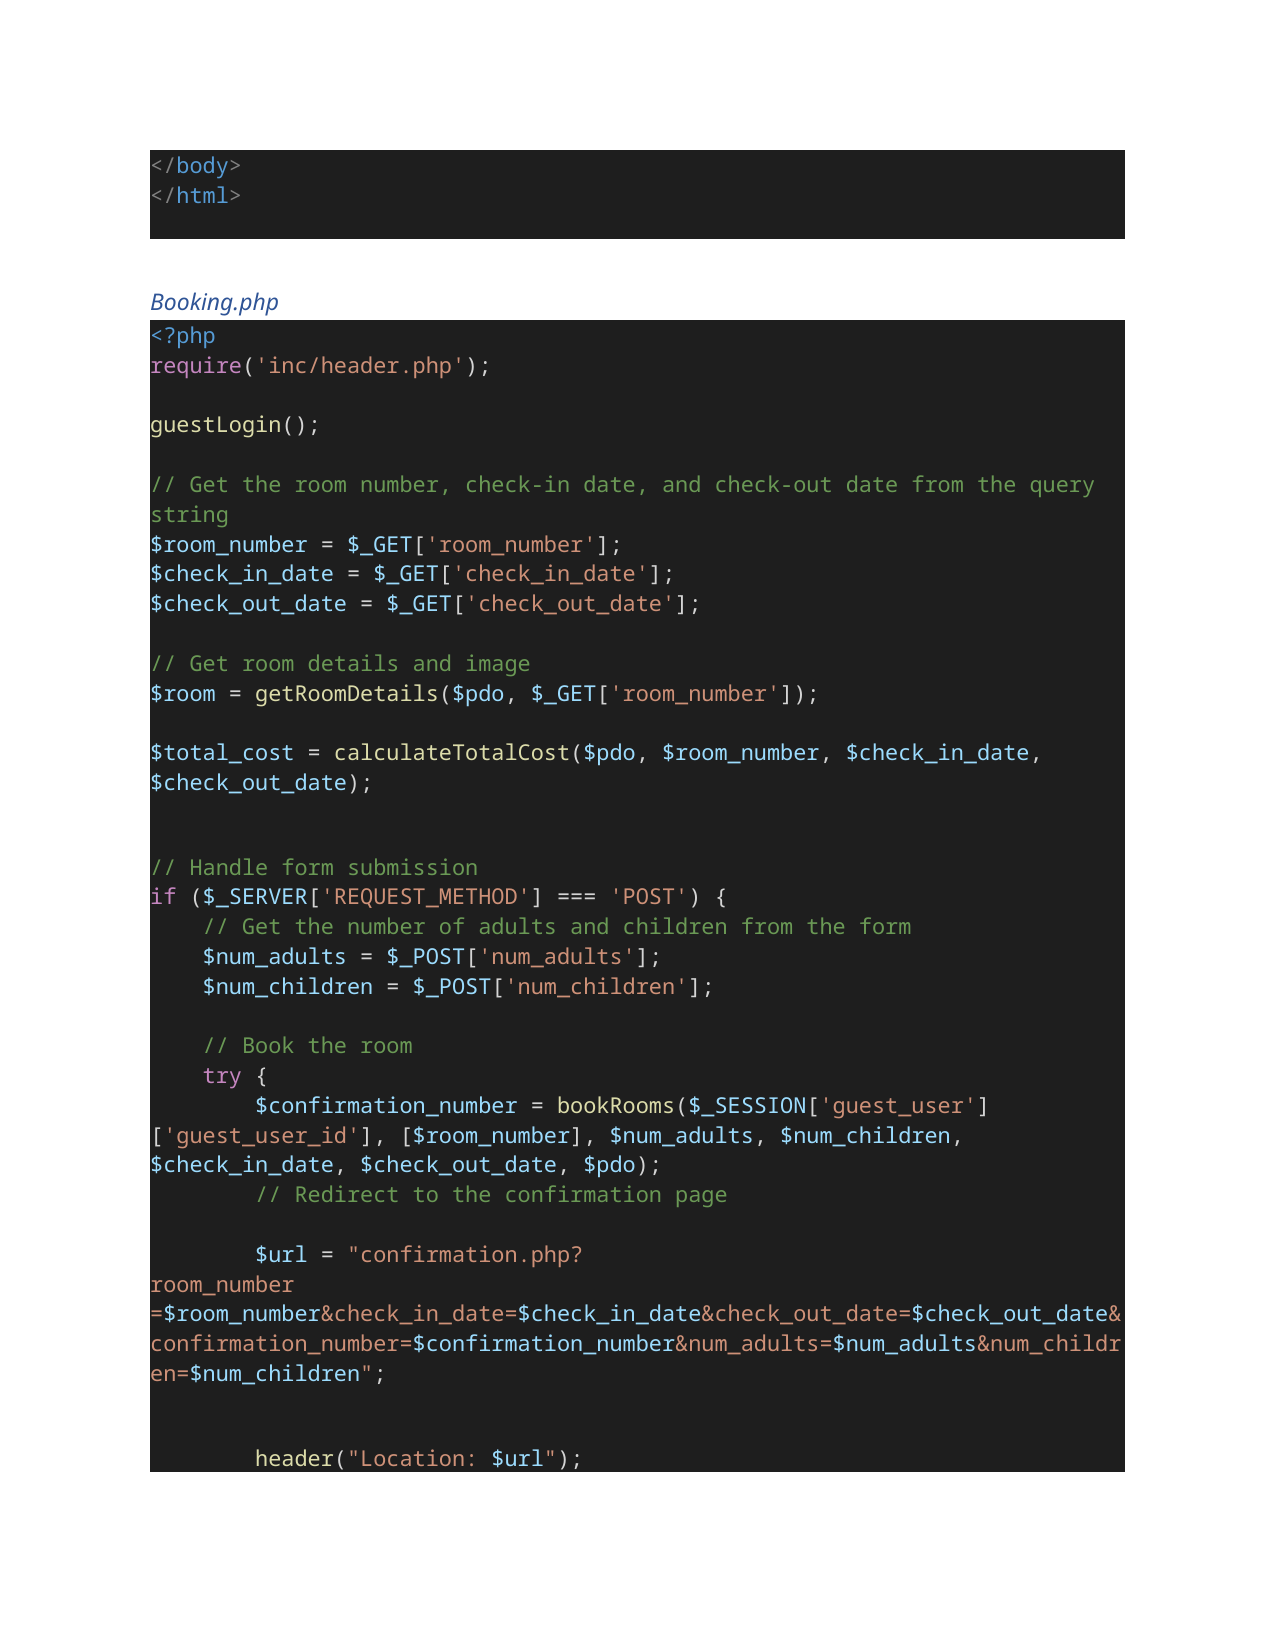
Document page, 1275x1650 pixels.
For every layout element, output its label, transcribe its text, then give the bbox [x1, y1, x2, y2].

text $total_cost = calculateTotalCost($pdo, $room_number, $check_in_date, $check_out_date); [150, 737, 1125, 797]
text // Redirect to the confirmation page [150, 1179, 1125, 1209]
text $check_in_date = $_GET['check_in_date']; [150, 558, 1125, 588]
subtitle Booking.php [150, 286, 1125, 317]
text try { [150, 1060, 1125, 1090]
text // Handle form submission [150, 851, 1125, 881]
text $confirmation_number = bookRooms($_SESSION['guest_user']['guest_user_id'], [$room_number], $num_adults, $num_children, $check_in_date, $check_out_date, $pdo); [150, 1090, 1125, 1179]
text guestLogin(); [150, 409, 1125, 439]
text // Get the number of adults and children from the form [150, 911, 1125, 941]
text $room = getRoomDetails($pdo, $_GET['room_number']); [150, 677, 1125, 707]
text $room_number = $_GET['room_number']; [150, 528, 1125, 558]
text require('inc/header.php'); [150, 350, 1125, 379]
text // Get the room number, check-in date, and check-out date from the query string [150, 469, 1125, 528]
text if ($_SERVER['REQUEST_METHOD'] === 'POST') { [150, 881, 1125, 911]
text <?php [150, 320, 1125, 350]
text $url = "confirmation.php?room_number=$room_number&check_in_date=$check_in_date&check_out_date=$check_out_date&confirmation_number=$confirmation_number&num_adults=$num_adults&num_children=$num_children"; [150, 1239, 1125, 1388]
text </body> [150, 150, 1125, 180]
text // Book the room [150, 1030, 1125, 1060]
text // Get room details and image [150, 648, 1125, 677]
text </html> [150, 180, 1125, 209]
text $check_out_date = $_GET['check_out_date']; [150, 588, 1125, 618]
text $num_children = $_POST['num_children']; [150, 971, 1125, 1000]
text header("Location: $url"); [150, 1442, 1125, 1472]
text $num_adults = $_POST['num_adults']; [150, 941, 1125, 971]
